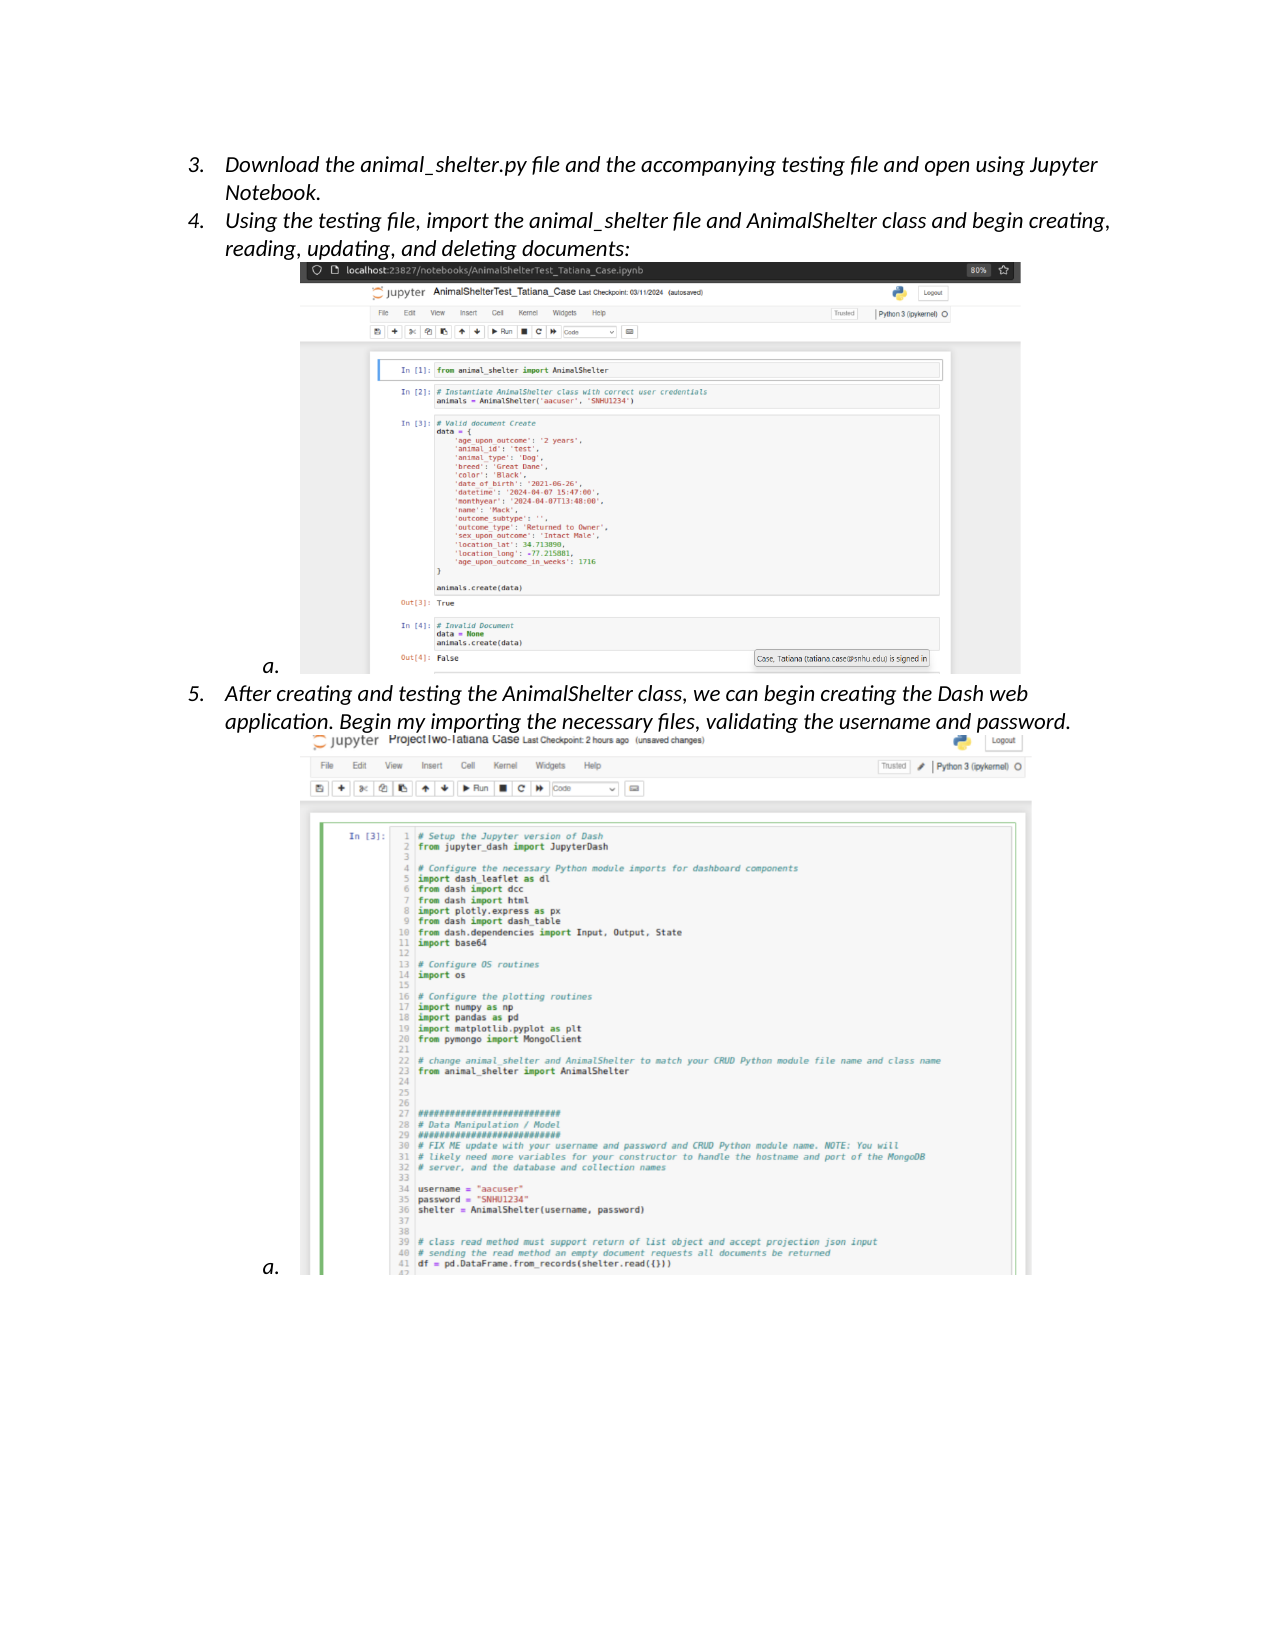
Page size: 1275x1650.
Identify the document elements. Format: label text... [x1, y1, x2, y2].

list After creating and testing the AnimalShelter class, we can begin creating the Dash web application. Begin my importing the necessary files, validating the username and password. [187, 679, 1125, 736]
picture [300, 735, 1032, 1275]
list Download the animal_shelter.py file and the accompanying testing file and open using Jupyter Notebook. [187, 150, 1125, 206]
picture [300, 262, 1021, 674]
list Using the testing file, import the animal_shelter file and AnimalShelter class and begin creating, reading, updating, and deleting documents: [187, 206, 1125, 262]
